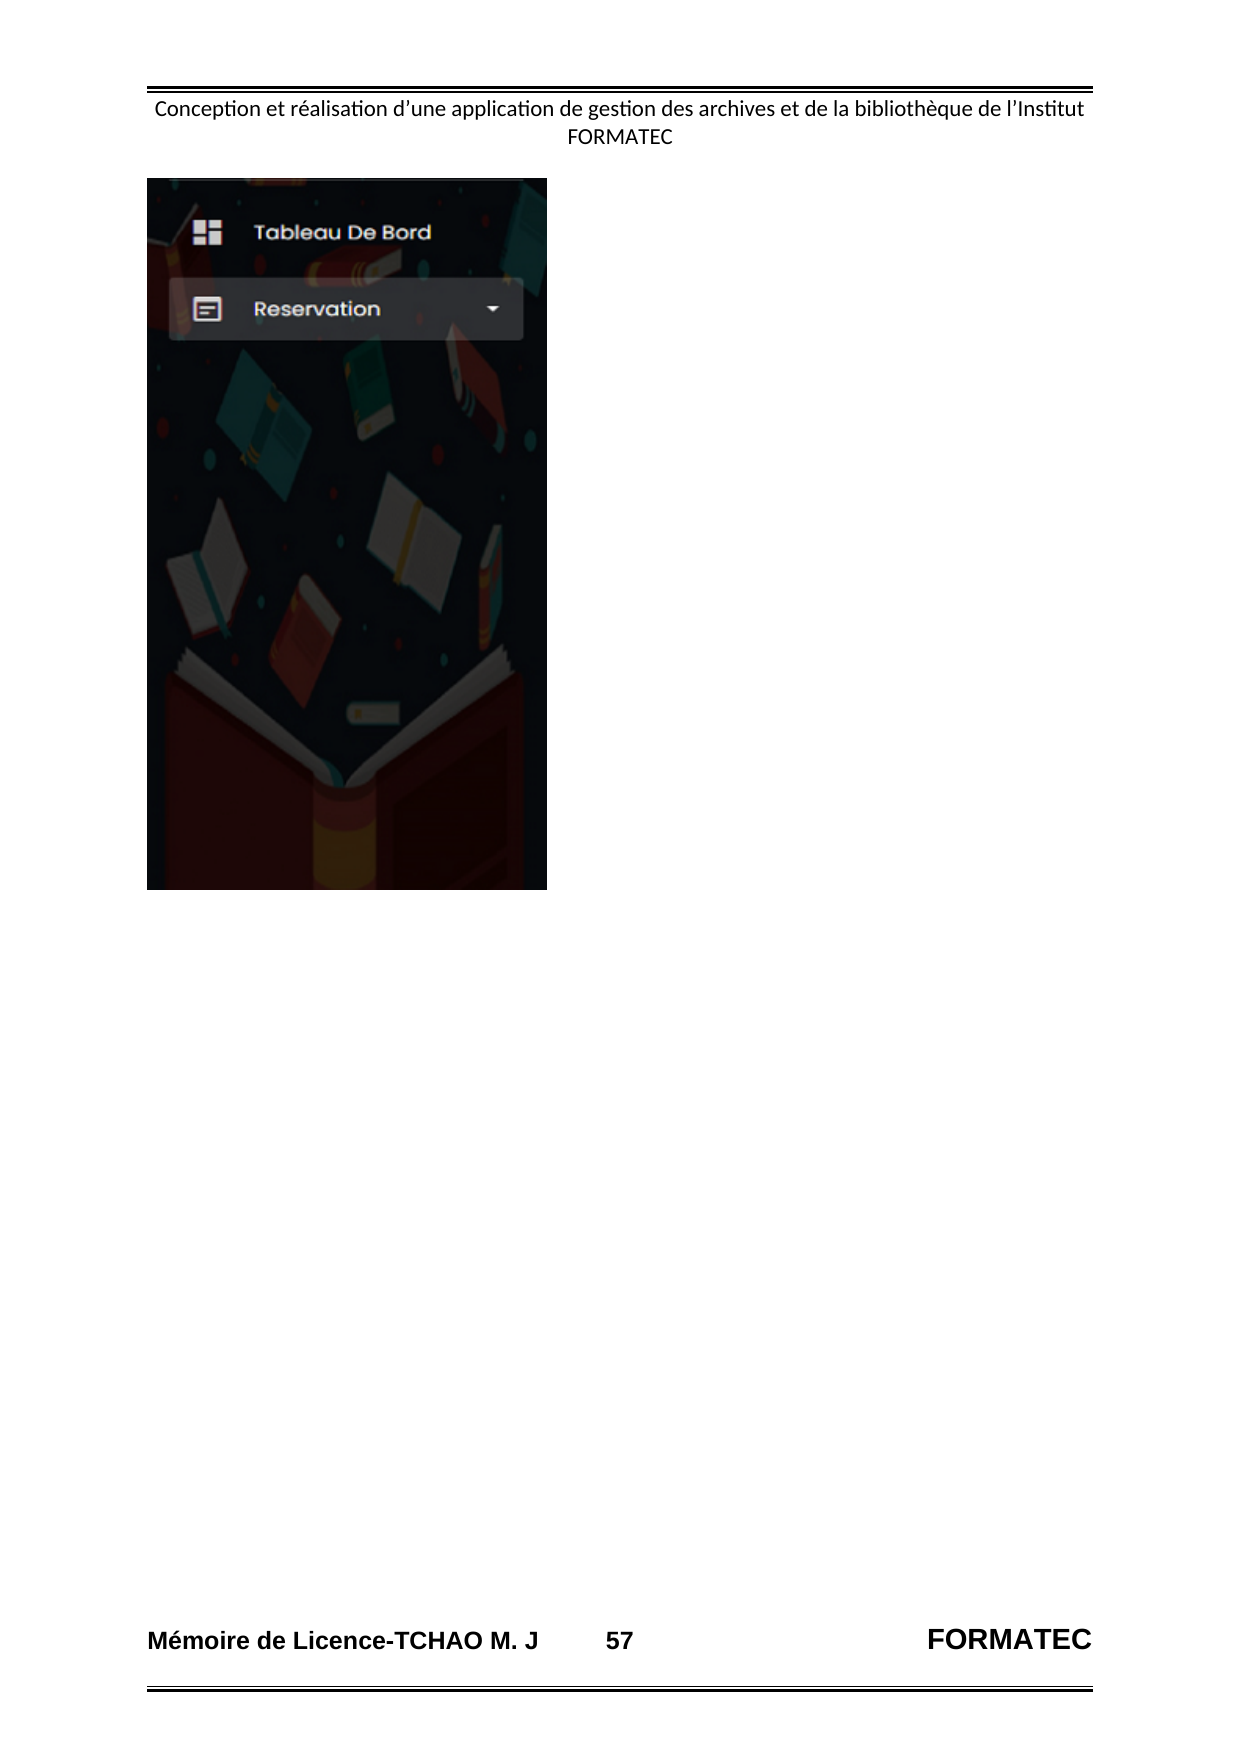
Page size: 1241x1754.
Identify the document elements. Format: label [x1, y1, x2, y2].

picture [147, 178, 547, 890]
